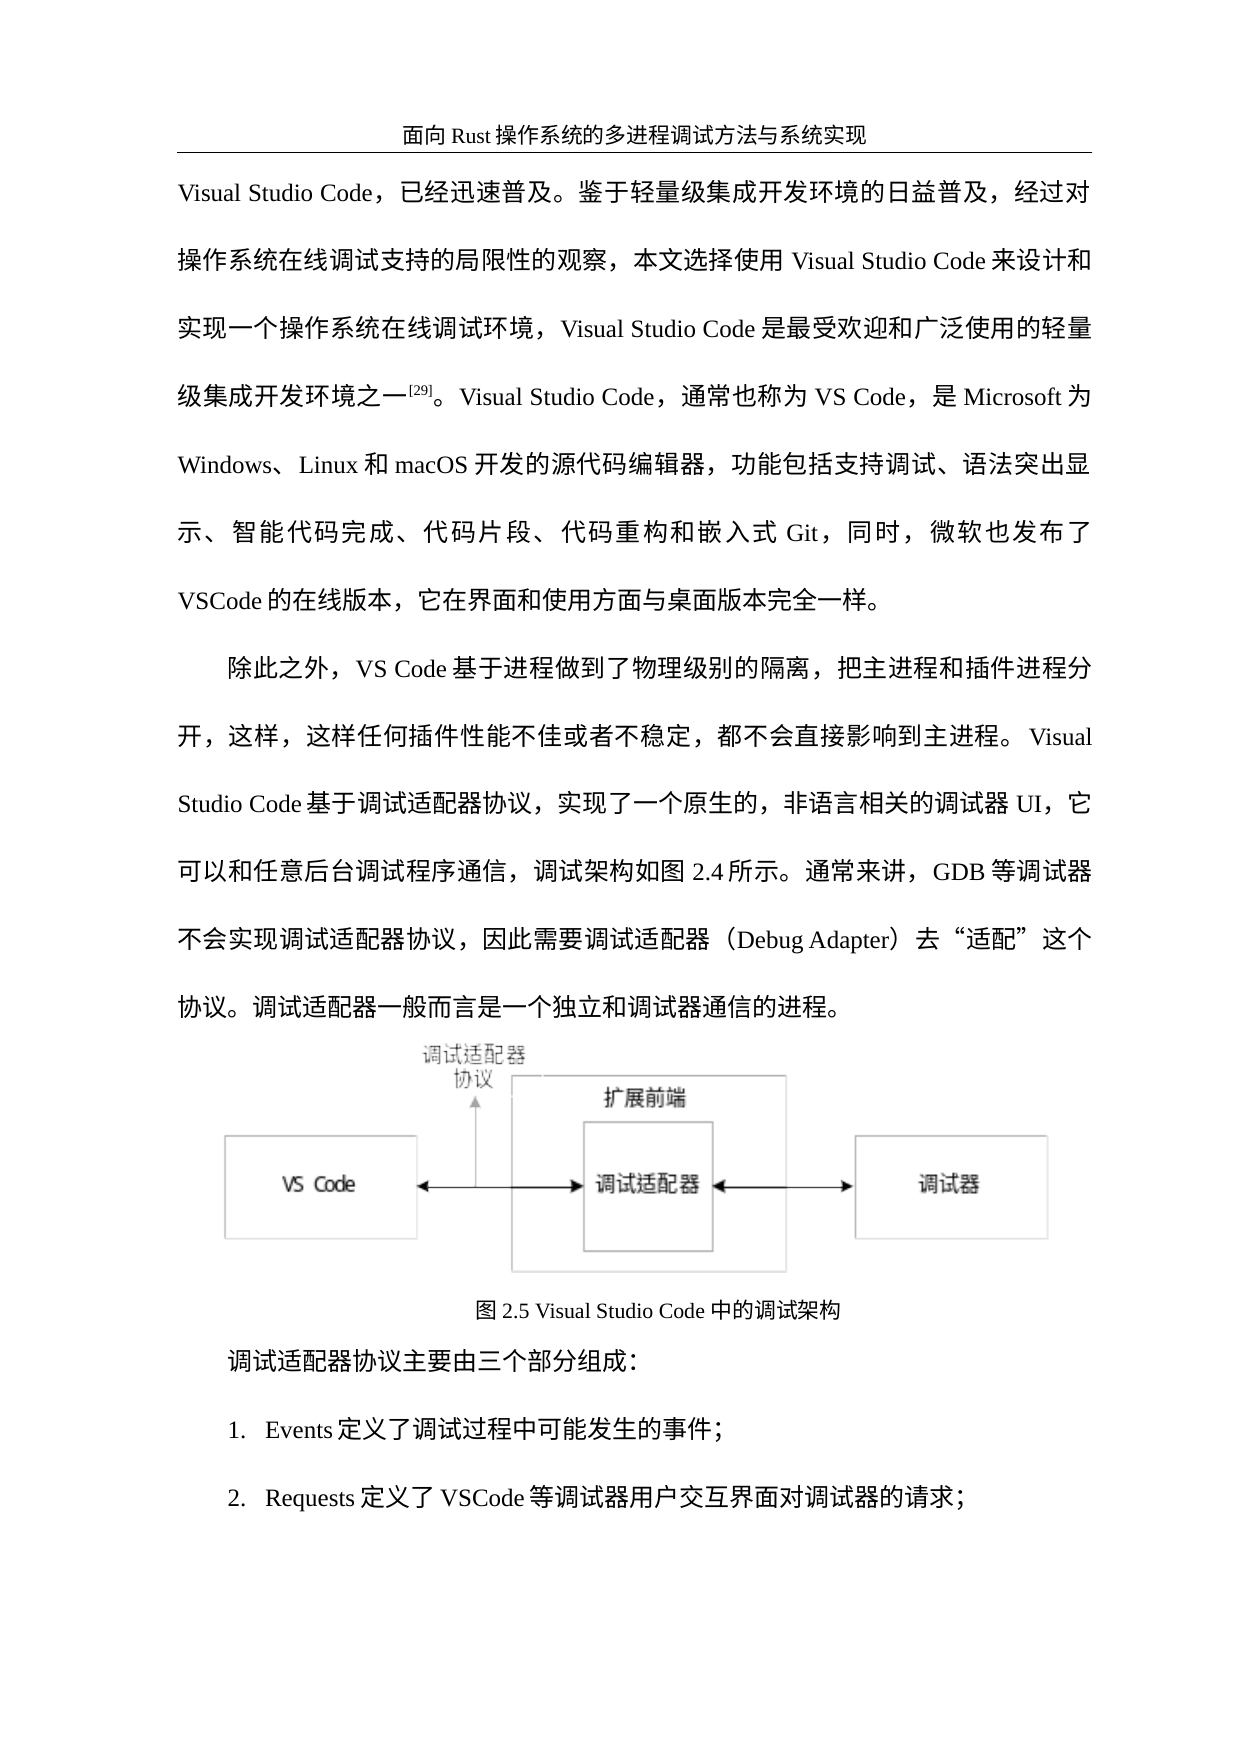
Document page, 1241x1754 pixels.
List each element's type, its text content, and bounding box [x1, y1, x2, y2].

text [177, 157, 1092, 632]
text 除此之外，VS Code基于进程做到了物理级别的隔离，把主进程和插件进程分开，这样，这样任何插件性能不佳或者不稳定，都不会直接影响到主进程。Visual Studio Code基于调试适配器协议，实现了一个原生的，非语言相关的调试器UI，它可以和任意后台调试程序通信，调试架构如图2.4所示。通常来讲，GDB等调试器不会实现调试适配器协议，因此需要调试适配器（Debug Adapter）去“适配”这个协议。调试适配器一般而言是一个独立和调试器通信的进程。 [177, 632, 1092, 1040]
text 调试适配器协议主要由三个部分组成： [177, 1326, 1092, 1394]
text 2. Requests定义了VSCode等调试器用户交互界面对调试器的请求； [177, 1462, 1092, 1529]
text 1. Events定义了调试过程中可能发生的事件； [177, 1394, 1092, 1462]
